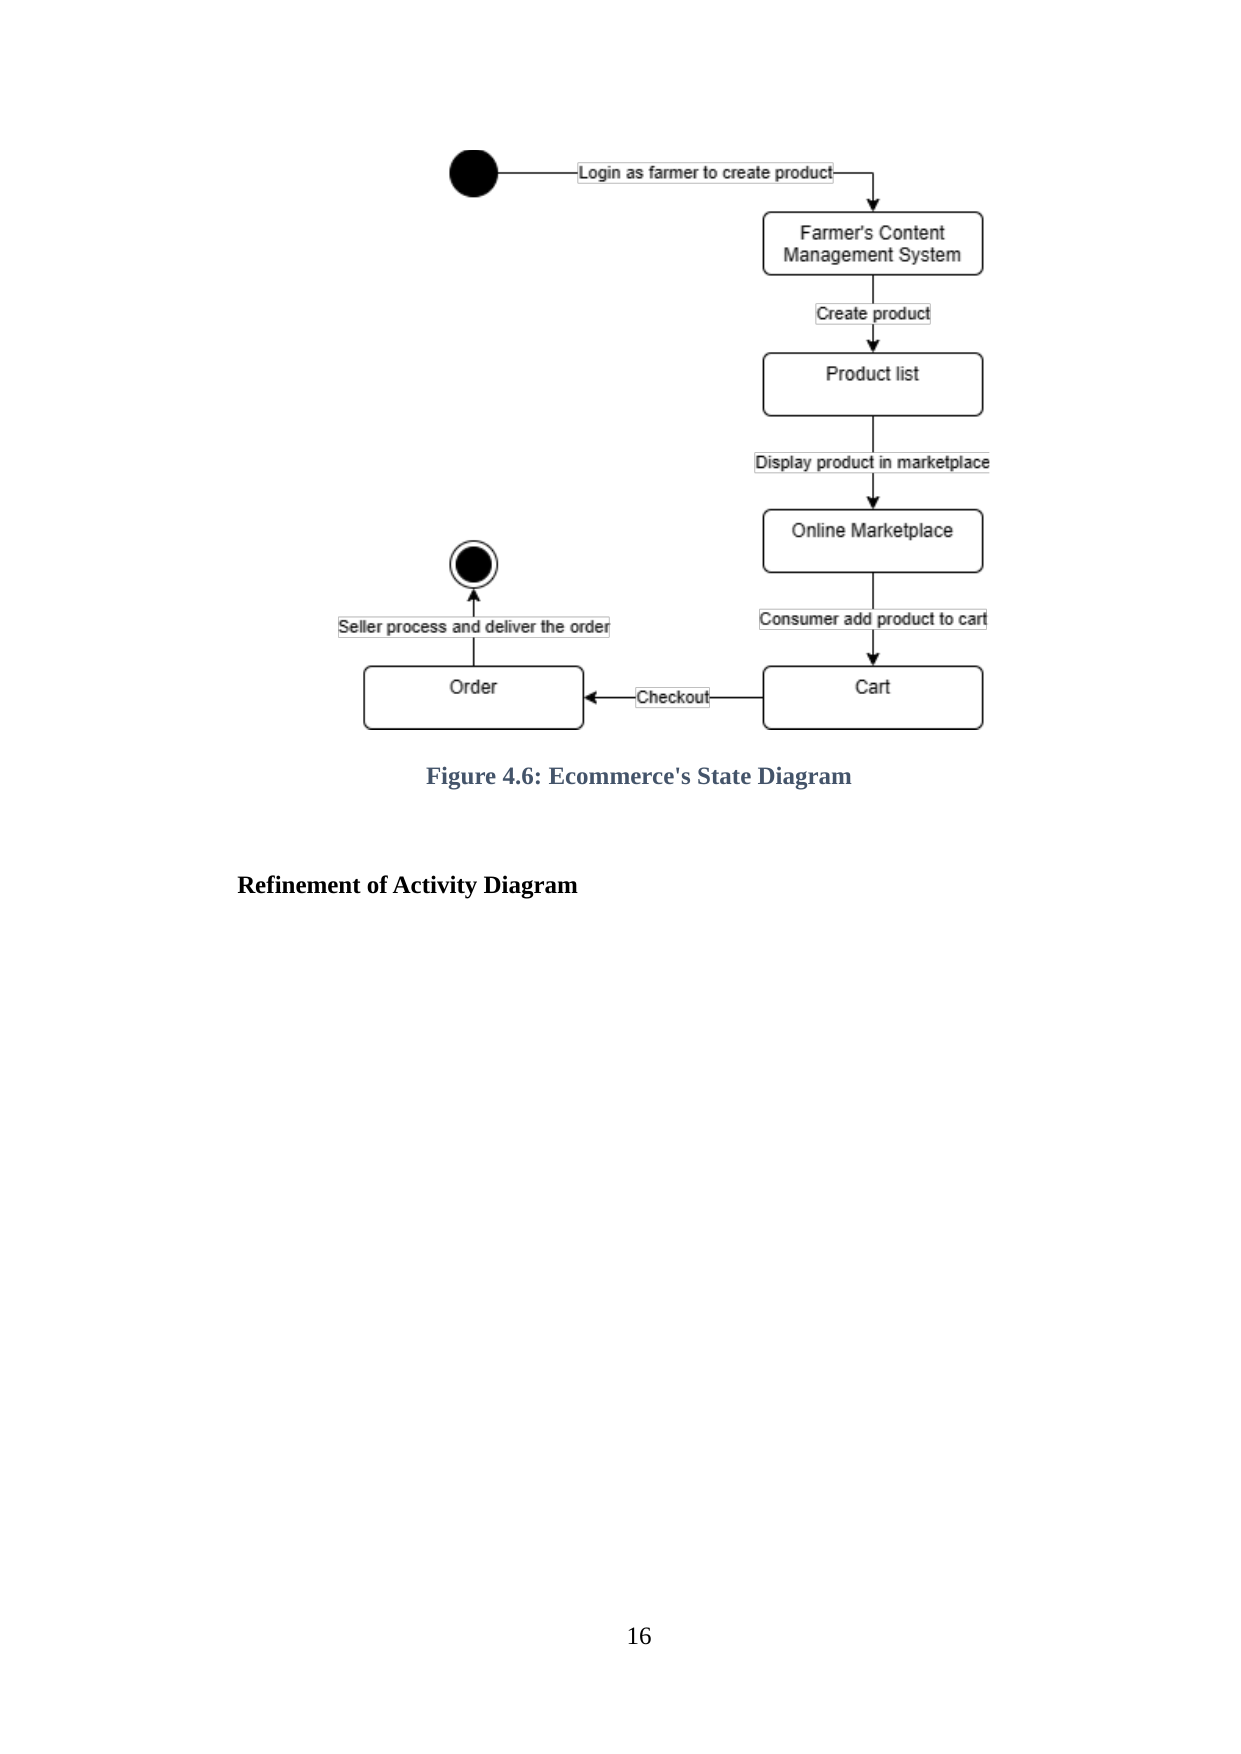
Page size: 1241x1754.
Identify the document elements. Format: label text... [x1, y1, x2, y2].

picture [337, 150, 990, 730]
text Refinement of Activity Diagram [237, 870, 1090, 899]
